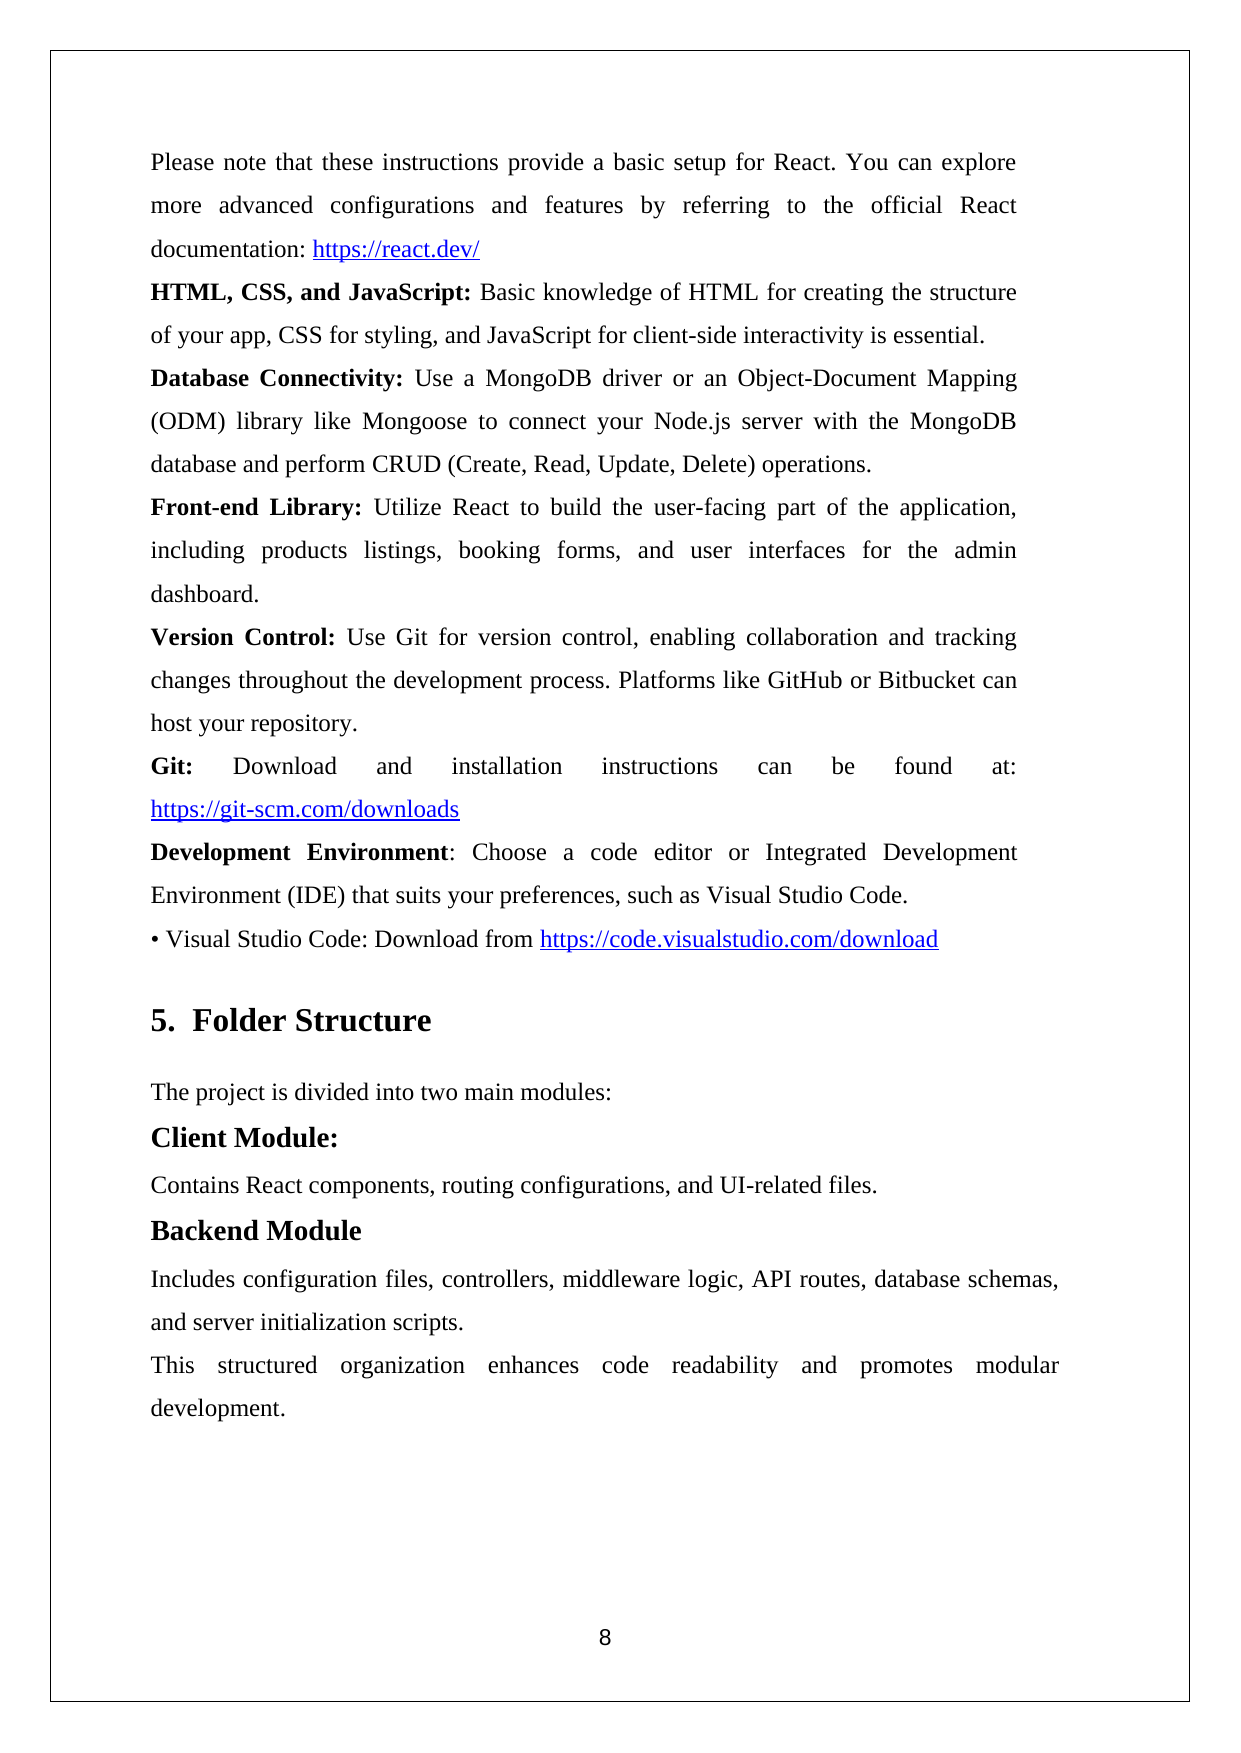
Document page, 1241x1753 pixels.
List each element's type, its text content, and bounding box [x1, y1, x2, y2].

text This structured organization enhances code readability and promotes modular development. [150, 1350, 1059, 1422]
text HTML, CSS, and JavaScript: Basic knowledge of HTML for creating the structure of your app, CSS for styling, and JavaScript for client-side interactivity is essential. [150, 277, 1018, 349]
text Version Control: Use Git for version control, enabling collaboration and tracking changes throughout the development process. Platforms like GitHub or Bitbucket can host your repository. [150, 622, 1018, 737]
text Client Module: [150, 1120, 1059, 1154]
text Backend Module [150, 1213, 1059, 1247]
text Please note that these instructions provide a basic setup for React. You can explore more advanced configurations and features by referring to the official React documentation: https://react.dev/ [150, 147, 1018, 262]
text Database Connectivity: Use a MongoDB driver or an Object-Document Mapping (ODM) library like Mongoose to connect your Node.js server with the MongoDB database and perform CRUD (Create, Read, Update, Delete) operations. [150, 363, 1018, 478]
text Contains React components, routing configurations, and UI-related files. [150, 1170, 1059, 1199]
text 5. Folder Structure [150, 1000, 1018, 1038]
text Git: Download and installation instructions can be found at: https://git-scm.com/downloads [150, 751, 1018, 823]
text Front-end Library: Utilize React to build the user-facing part of the application, including products listings, booking forms, and user interfaces for the admin dashboard. [150, 492, 1018, 607]
text The project is divided into two main modules: [150, 1077, 1059, 1106]
text Development Environment: Choose a code editor or Integrated Development Environment (IDE) that suits your preferences, such as Visual Studio Code. [150, 837, 1018, 909]
text Includes configuration files, controllers, middleware logic, API routes, database schemas, and server initialization scripts. [150, 1264, 1059, 1336]
text • Visual Studio Code: Download from https://code.visualstudio.com/download [150, 924, 1018, 952]
